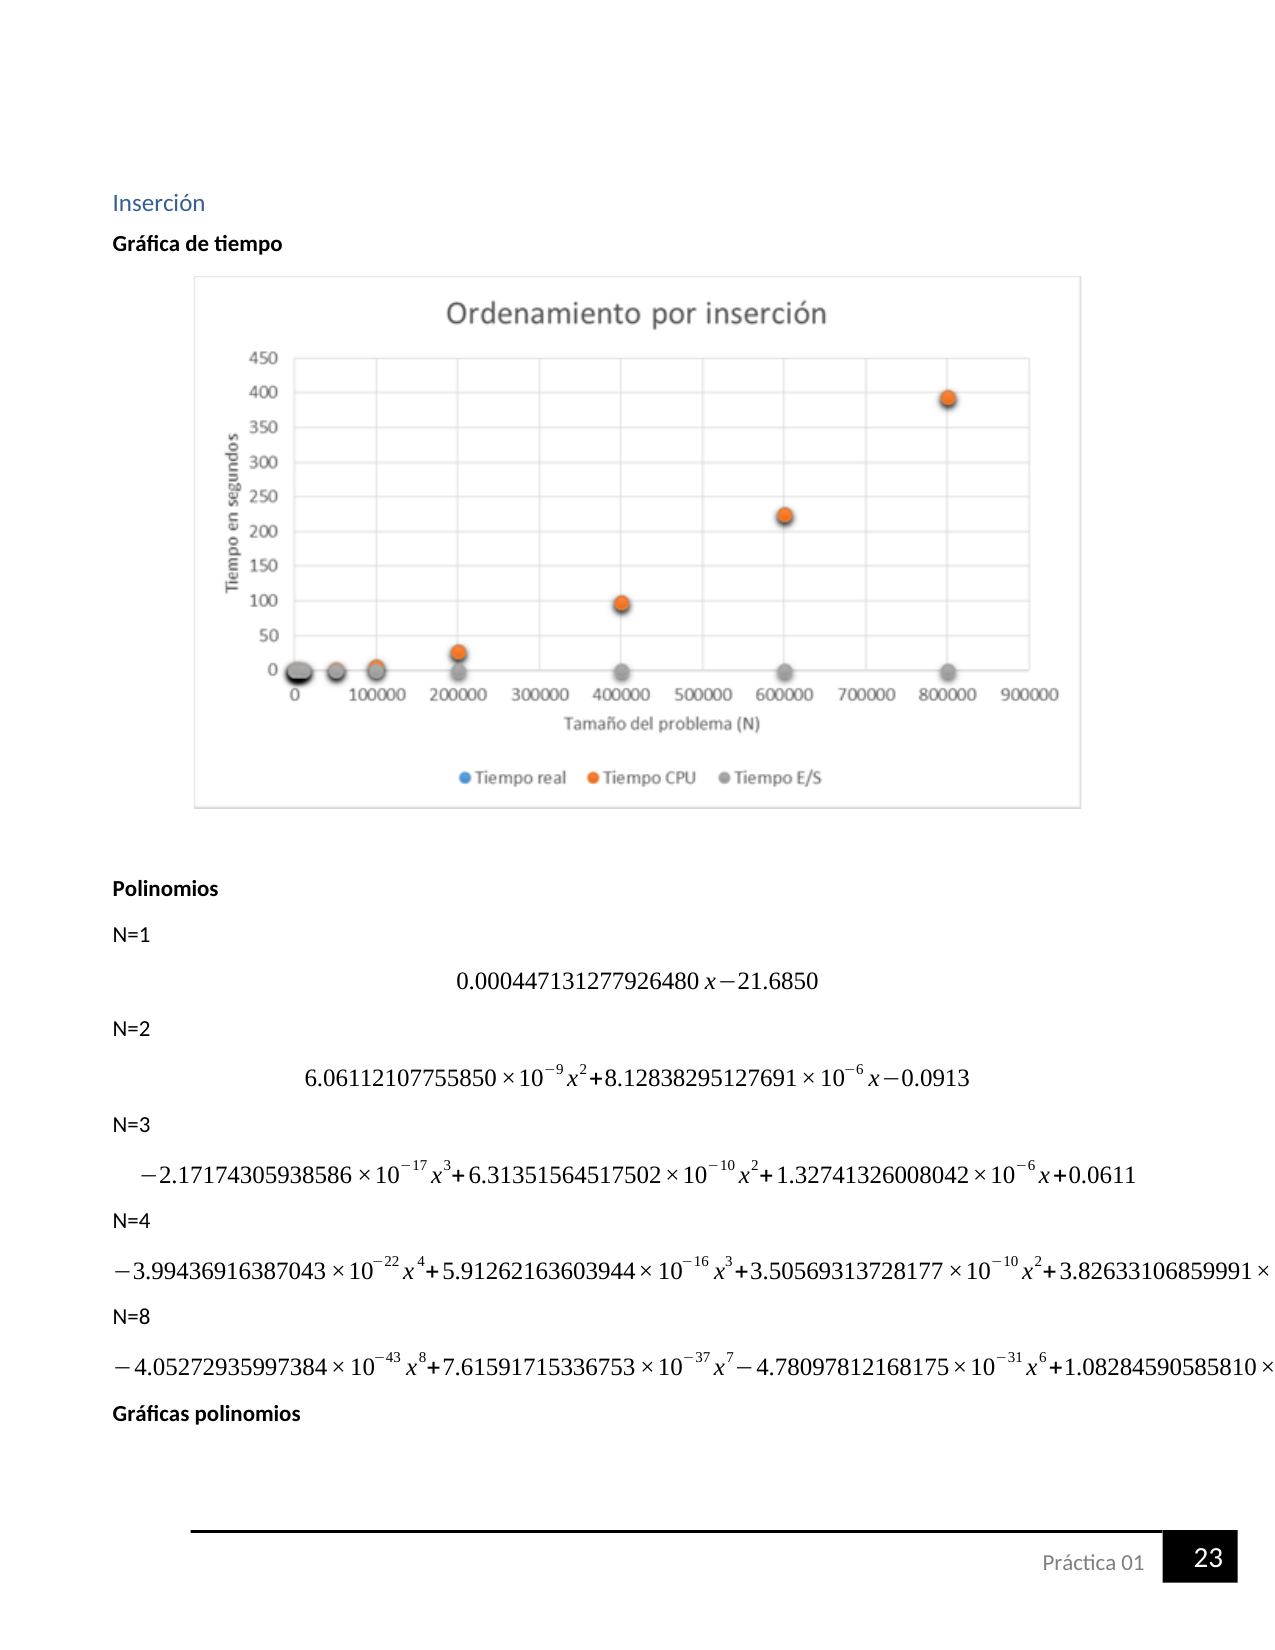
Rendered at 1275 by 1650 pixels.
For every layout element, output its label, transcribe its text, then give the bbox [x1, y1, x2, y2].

text N=1 [112, 921, 1162, 948]
subtitle Inserción [112, 187, 1162, 218]
text N=8 [112, 1302, 1162, 1330]
text Gráfica de tiempo [112, 229, 1162, 257]
text Polinomios [112, 874, 1162, 902]
text Gráficas polinomios [112, 1399, 1162, 1427]
text N=2 [112, 1014, 1162, 1042]
picture [193, 276, 1082, 809]
text N=3 [112, 1110, 1162, 1138]
text N=4 [112, 1206, 1162, 1234]
